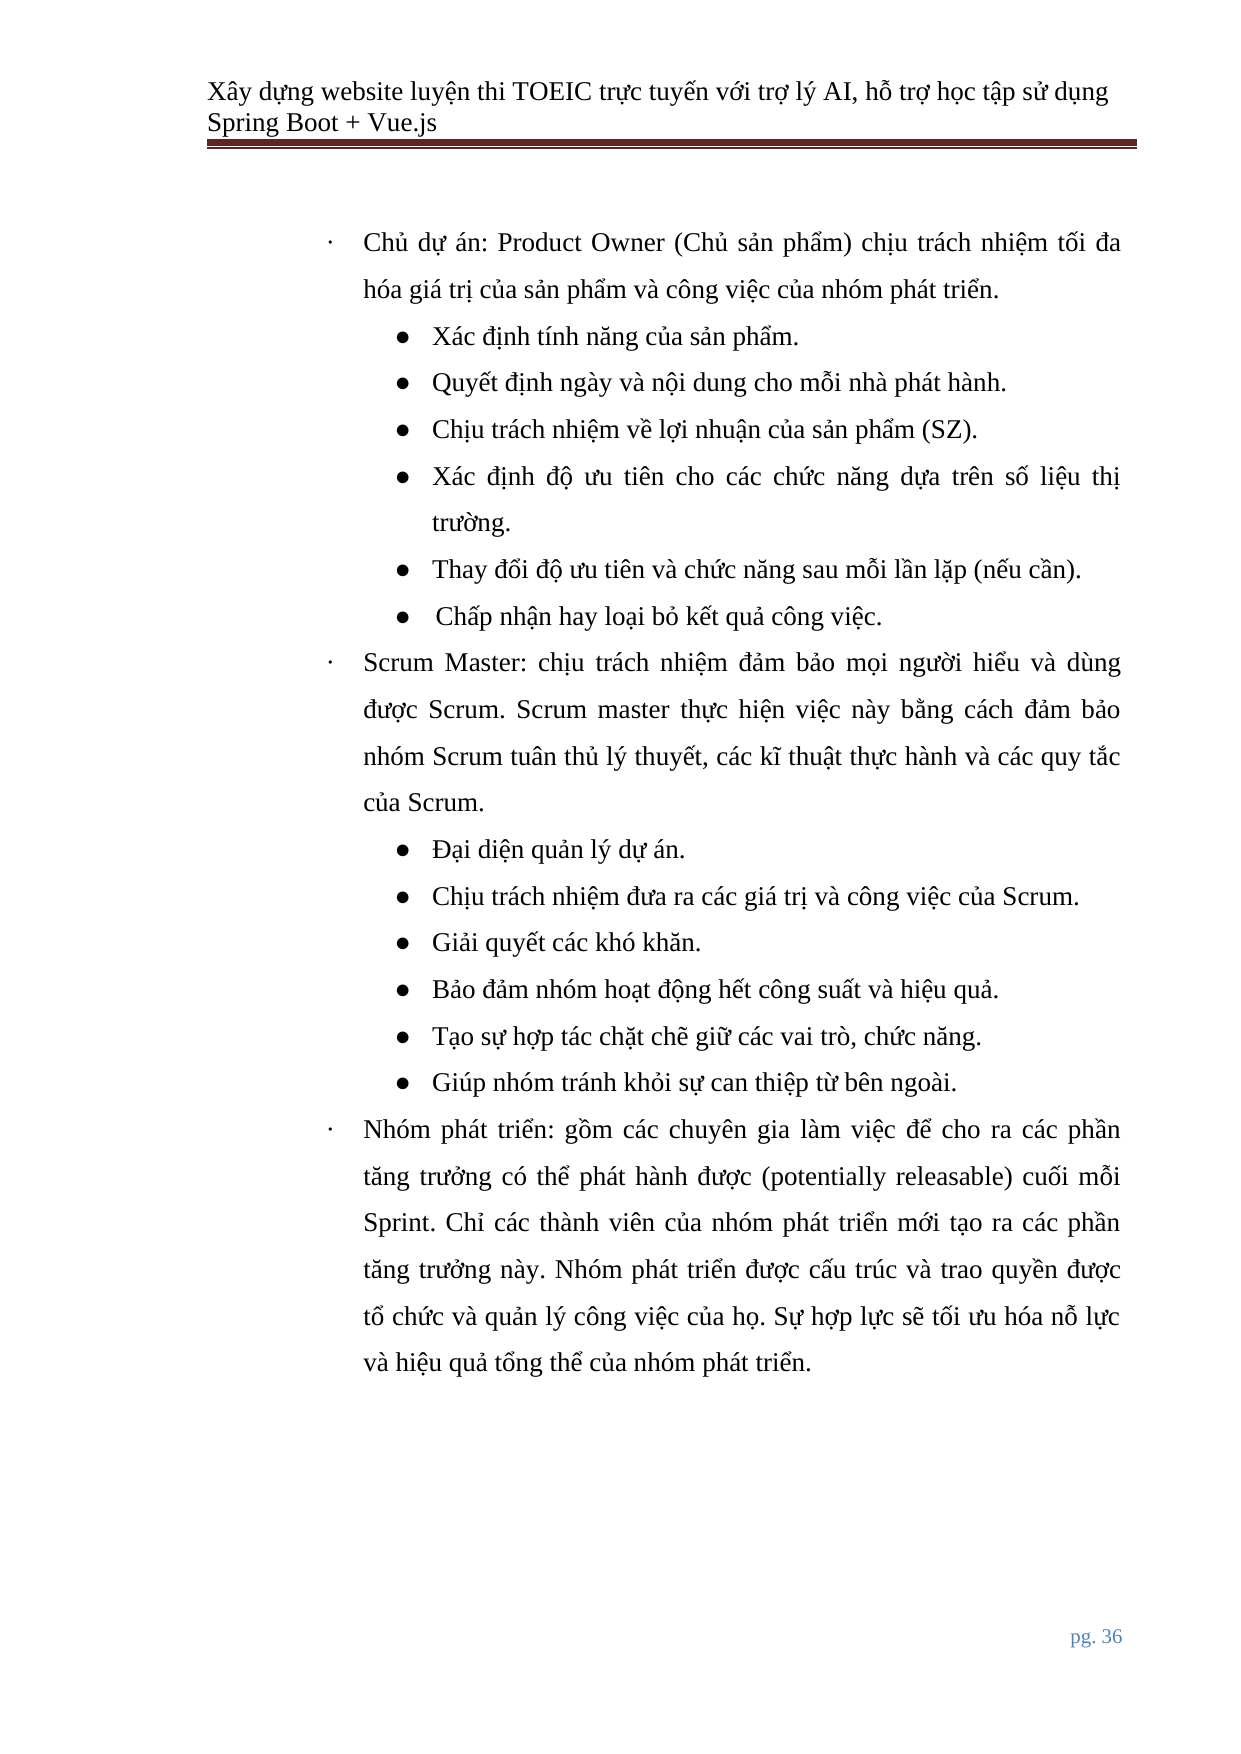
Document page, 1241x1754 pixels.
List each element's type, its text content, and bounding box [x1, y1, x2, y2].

list Chấp nhận hay loại bỏ kết quả công việc. [394, 600, 1122, 631]
list Xác định độ ưu tiên cho các chức năng dựa trên số liệu thị trường. [394, 460, 1122, 538]
text · Scrum Master: chịu trách nhiệm đảm bảo mọi người hiểu và dùng được Scrum. Scrum master thực hiện việc này bằng cách đảm bảo nhóm Scrum tuân thủ lý thuyết, các kĩ thuật thực hành và các quy tắc của Scrum. [326, 647, 1122, 818]
list Giải quyết các khó khăn. [394, 927, 1122, 958]
list Đại diện quản lý dự án. [394, 833, 1122, 864]
list Chịu trách nhiệm đưa ra các giá trị và công việc của Scrum. [394, 880, 1122, 911]
list Quyết định ngày và nội dung cho mỗi nhà phát hành. [394, 367, 1122, 398]
list Tạo sự hợp tác chặt chẽ giữ các vai trò, chức năng. [394, 1020, 1122, 1051]
list Giúp nhóm tránh khỏi sự can thiệp từ bên ngoài. [394, 1067, 1122, 1098]
list Thay đổi độ ưu tiên và chức năng sau mỗi lần lặp (nếu cần). [394, 553, 1122, 584]
text · Nhóm phát triển: gồm các chuyên gia làm việc để cho ra các phần tăng trưởng có thể phát hành được (potentially releasable) cuối mỗi Sprint. Chỉ các thành viên của nhóm phát triển mới tạo ra các phần tăng trưởng này. Nhóm phát triển được cấu trúc và trao quyền được tổ chức và quản lý công việc của họ. Sự hợp lực sẽ tối ưu hóa nỗ lực và hiệu quả tổng thể của nhóm phát triển. [326, 1113, 1122, 1378]
list Chịu trách nhiệm về lợi nhuận của sản phẩm (SZ). [394, 413, 1122, 444]
text · Chủ dự án: Product Owner (Chủ sản phẩm) chịu trách nhiệm tối đa hóa giá trị của sản phẩm và công việc của nhóm phát triển. [326, 227, 1122, 304]
list Bảo đảm nhóm hoạt động hết công suất và hiệu quả. [394, 973, 1122, 1004]
list Xác định tính năng của sản phẩm. [394, 320, 1122, 351]
